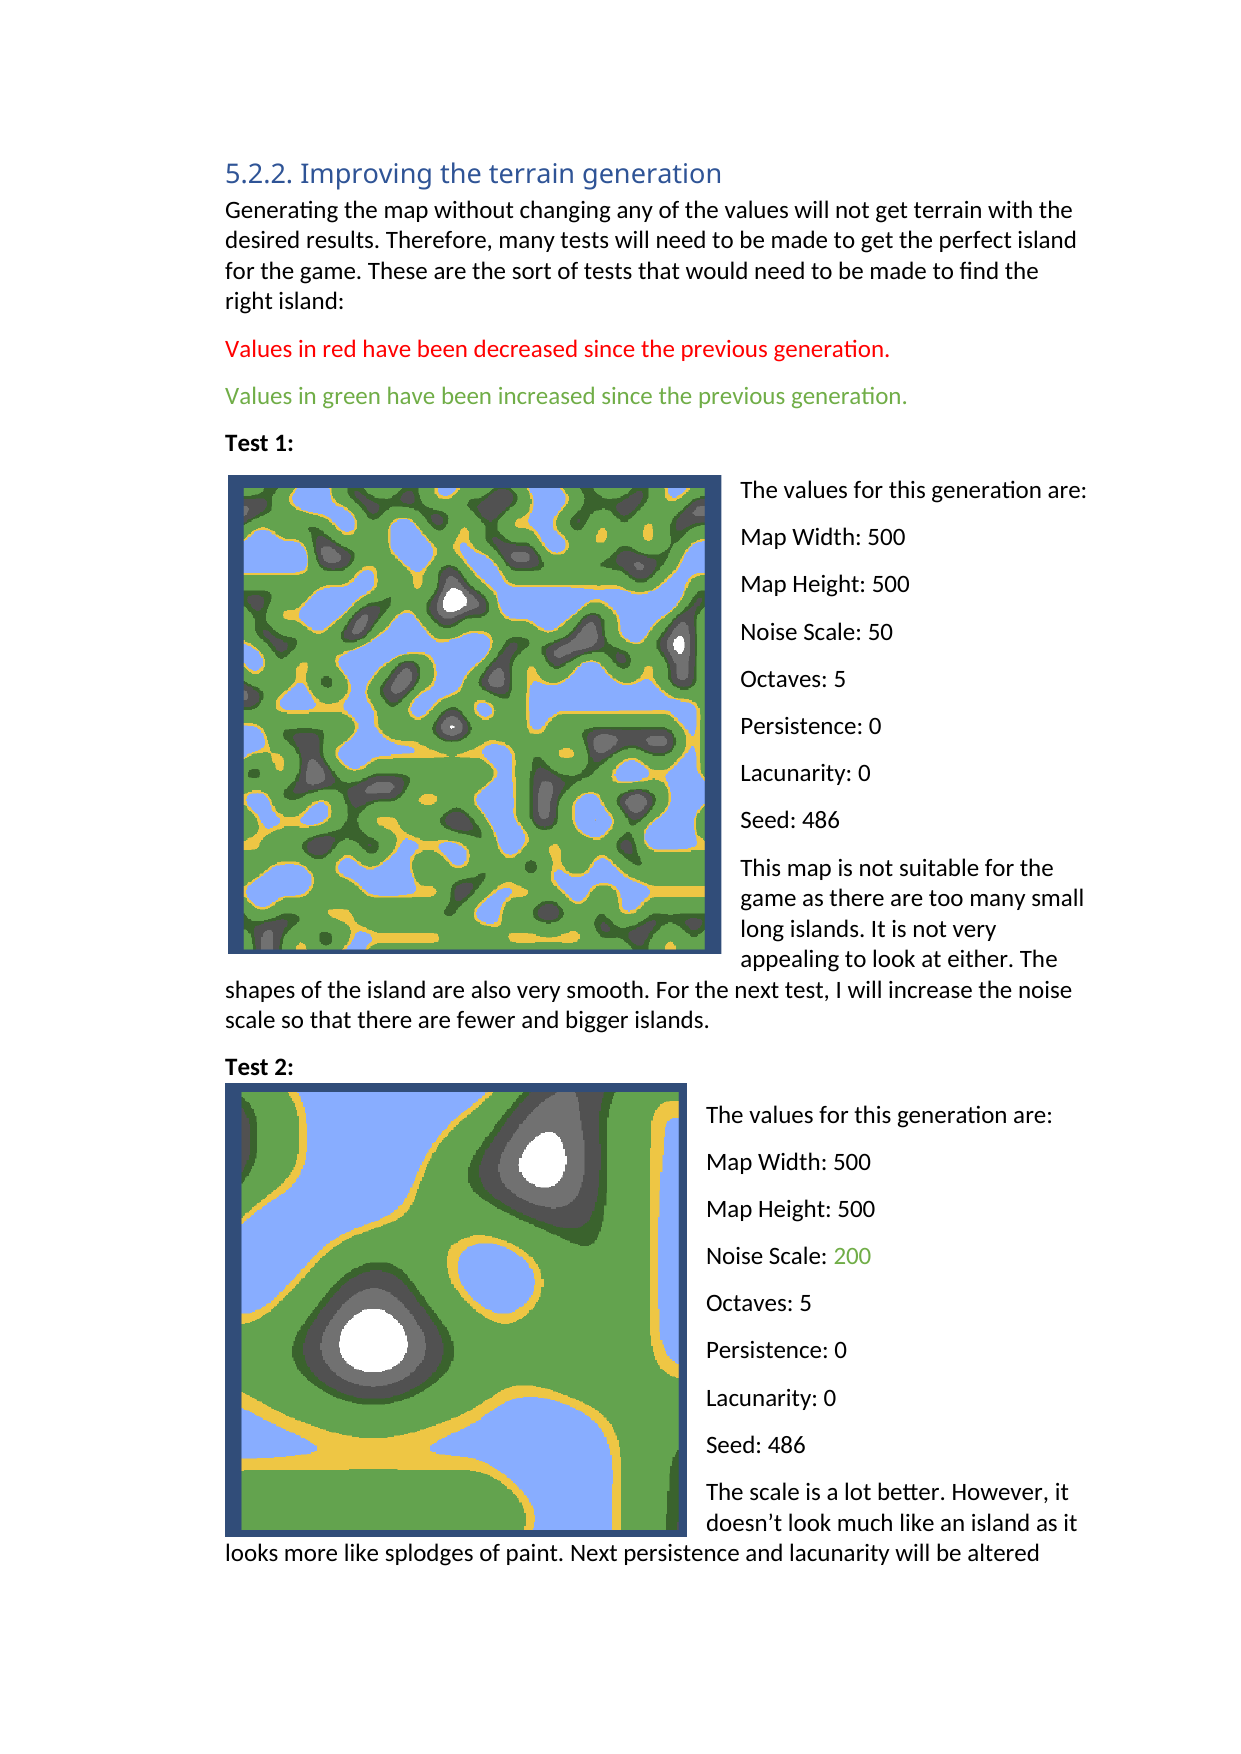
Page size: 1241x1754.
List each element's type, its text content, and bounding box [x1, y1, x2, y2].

text Values in red have been decreased since the previous generation. [225, 333, 1090, 363]
text Noise Scale: 200 [688, 1240, 1090, 1271]
text Persistence: 0 [688, 1335, 1090, 1365]
text Lacunarity: 0 [722, 757, 1090, 788]
text Octaves: 5 [722, 663, 1090, 693]
text Values in green have been increased since the previous generation. [225, 380, 1090, 410]
text Map Width: 500 [722, 521, 1090, 552]
text Map Height: 500 [722, 569, 1090, 599]
text Seed: 486 [722, 804, 1090, 835]
text Noise Scale: 50 [722, 616, 1090, 646]
text Test 1: [225, 427, 1090, 458]
picture [228, 475, 722, 953]
text Generating the map without changing any of the values will not get terrain with the desired results. Therefore, many tests will need to be made to get the perfect island for the game. These are the sort of tests that would need to be made to find the right island: [225, 194, 1090, 316]
text The values for this generation are: [688, 1099, 1090, 1129]
text Map Width: 500 [688, 1146, 1090, 1176]
text The values for this generation are: [225, 474, 1090, 505]
text Map Height: 500 [688, 1193, 1090, 1224]
text Persistence: 0 [722, 710, 1090, 741]
text Lacunarity: 0 [688, 1382, 1090, 1412]
text Octaves: 5 [688, 1287, 1090, 1318]
picture [225, 1083, 688, 1537]
subtitle 5.2.2. Improving the terrain generation [225, 154, 1090, 191]
text Seed: 486 [688, 1429, 1090, 1459]
text The scale is a lot better. However, it doesn’t look much like an island as it looks more like splodges of paint. Next persistence and lacunarity will be altered [225, 1476, 1090, 1568]
text Test 2: [225, 1052, 1090, 1082]
text This map is not suitable for the game as there are too many small long islands. It is not very appealing to look at either. The shapes of the island are also very smooth. For the next test, I will increase the noise scale so that there are fewer and bigger islands. [225, 852, 1090, 1035]
